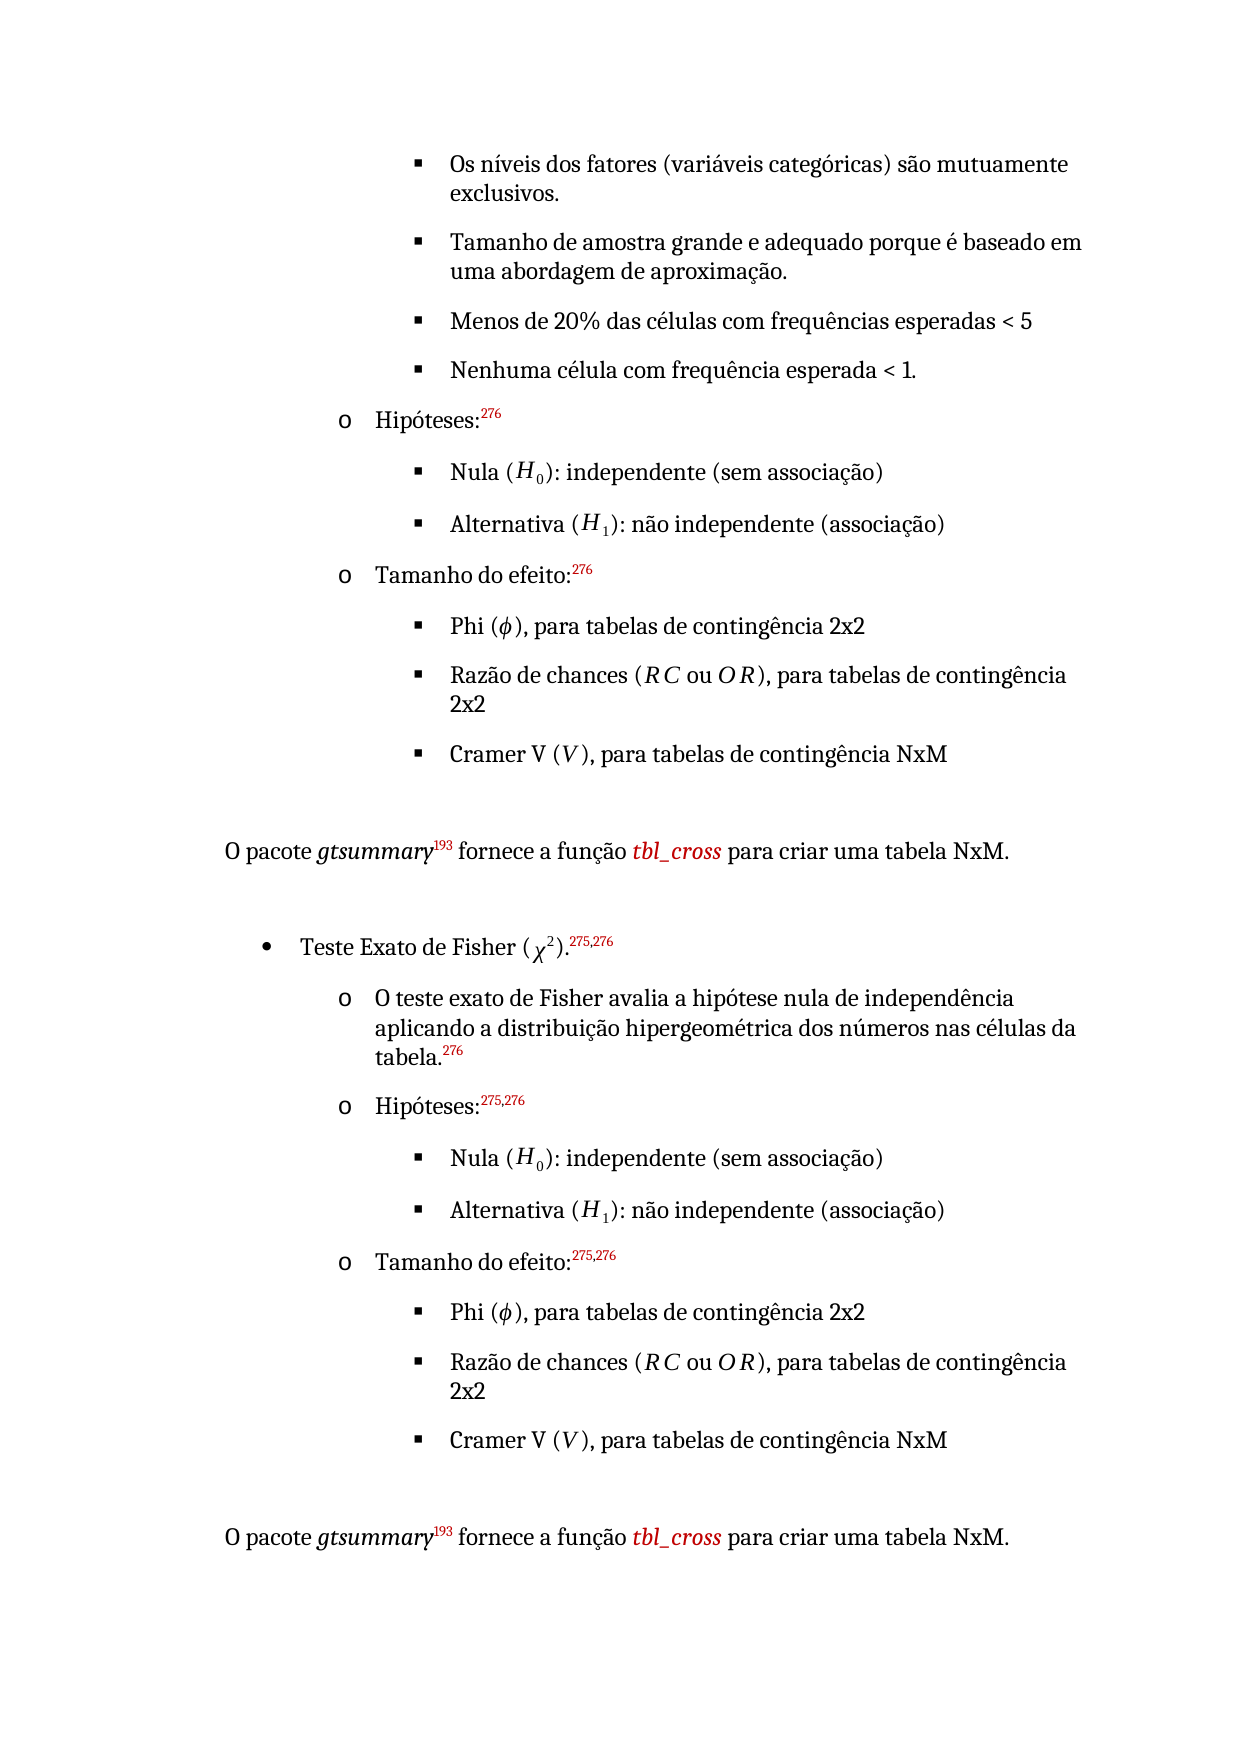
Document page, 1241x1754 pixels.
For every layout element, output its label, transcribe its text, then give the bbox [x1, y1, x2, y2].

list Teste Exato de Fisher ().275,276 [262, 932, 1090, 963]
list Alternativa (): não independente (associação) [412, 509, 1090, 540]
list Nenhuma célula com frequência esperada < 1. [412, 356, 1090, 385]
list Os níveis dos fatores (variáveis categóricas) são mutuamente exclusivos. [412, 150, 1090, 207]
list O teste exato de Fisher avalia a hipótese nula de independência aplicando a distribuição hipergeométrica dos números nas células da tabela.276 [337, 984, 1090, 1071]
list Hipóteses:276 [337, 406, 1090, 436]
list Tamanho de amostra grande e adequado porque é baseado em uma abordagem de aproximação. [412, 228, 1090, 286]
list Razão de chances ( ou ), para tabelas de contingência 2x2 [412, 661, 1090, 719]
list Hipóteses:275,276 [337, 1092, 1090, 1122]
list Phi (), para tabelas de contingência 2x2 [412, 612, 1090, 641]
list Nula (): independente (sem associação) [412, 1143, 1090, 1174]
list Cramer V (), para tabelas de contingência NxM [412, 1426, 1090, 1455]
list Nula (): independente (sem associação) [412, 457, 1090, 488]
list Razão de chances ( ou ), para tabelas de contingência 2x2 [412, 1348, 1090, 1405]
list Cramer V (), para tabelas de contingência NxM [412, 740, 1090, 768]
list Tamanho do efeito:276 [337, 561, 1090, 591]
text O pacote gtsummary193 fornece a função tbl_cross para criar uma tabela NxM. [225, 1523, 1090, 1552]
list Menos de 20% das células com frequências esperadas < 5 [412, 307, 1090, 335]
list Tamanho do efeito:275,276 [337, 1247, 1090, 1277]
list Alternativa (): não independente (associação) [412, 1195, 1090, 1227]
list Phi (), para tabelas de contingência 2x2 [412, 1298, 1090, 1327]
text O pacote gtsummary193 fornece a função tbl_cross para criar uma tabela NxM. [225, 837, 1090, 866]
